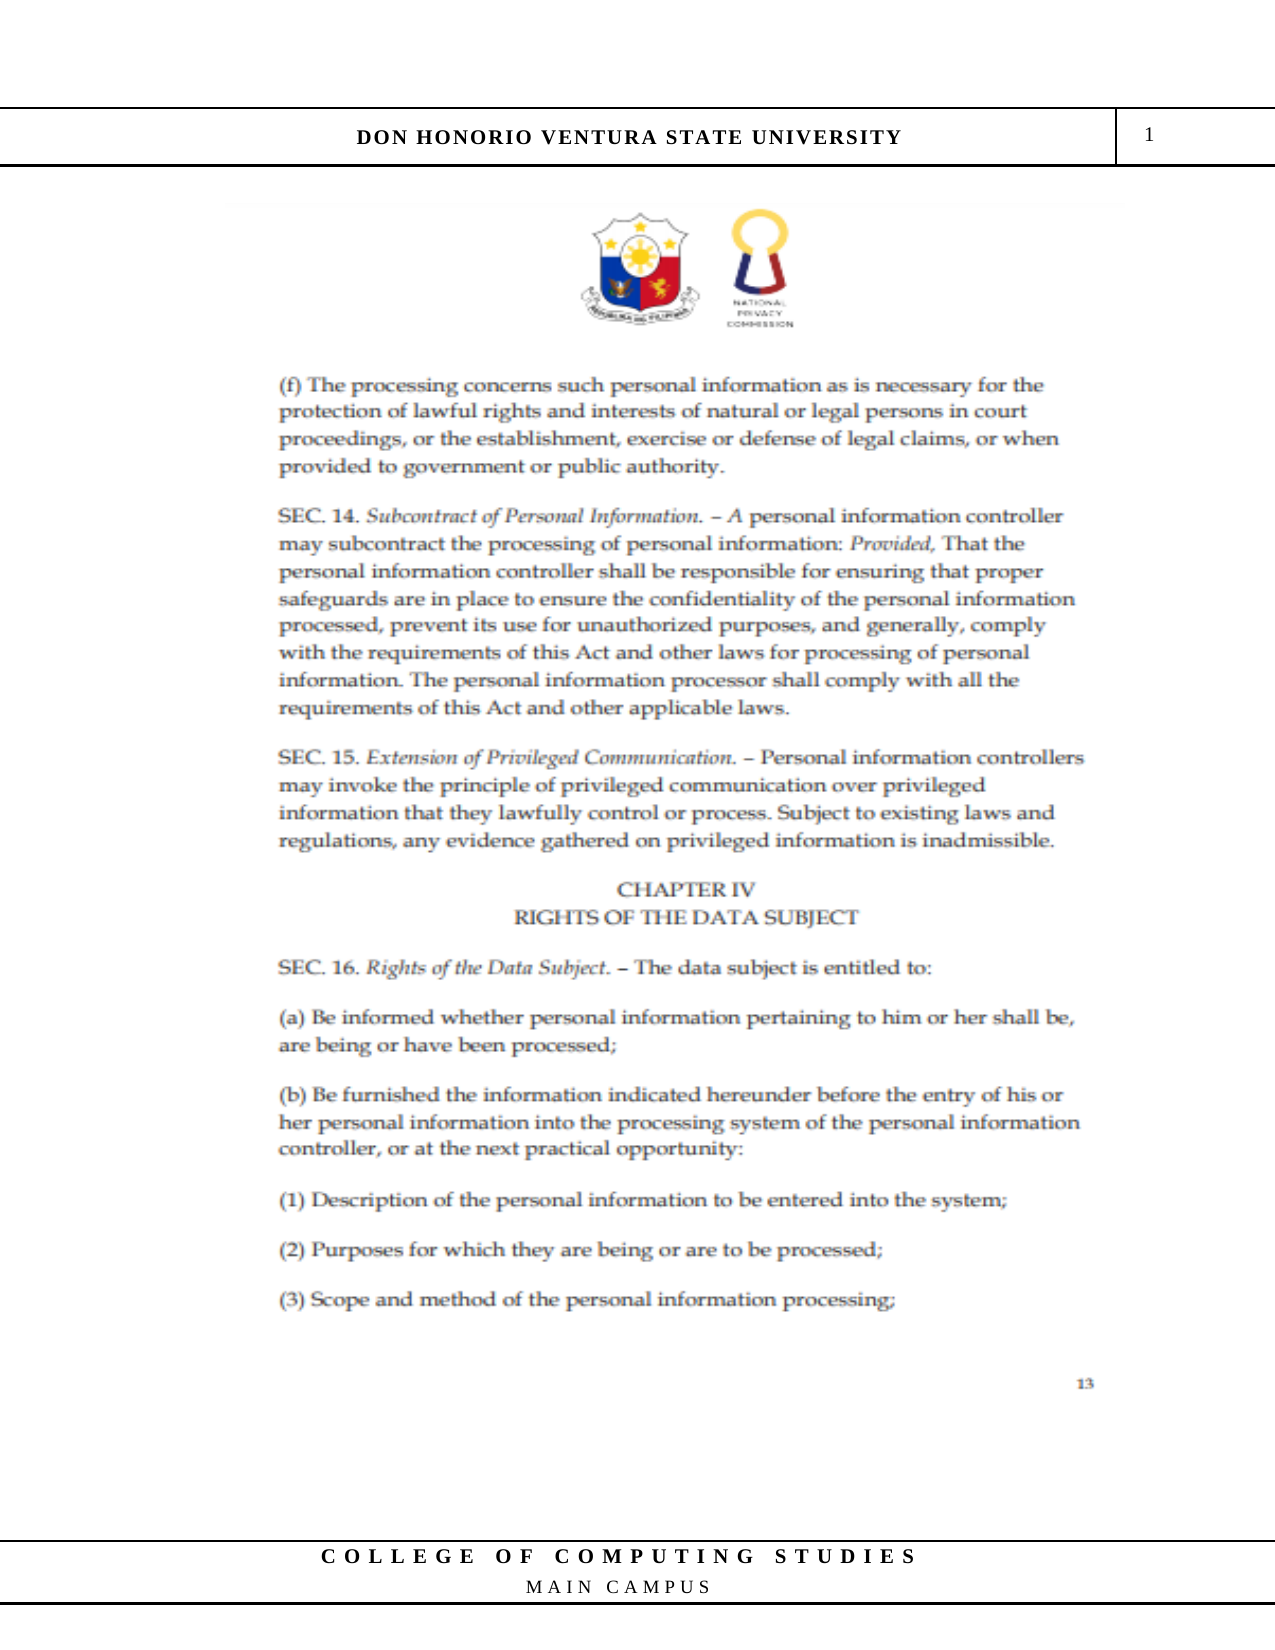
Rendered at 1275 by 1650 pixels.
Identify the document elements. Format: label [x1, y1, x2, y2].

picture [225, 203, 1125, 1404]
